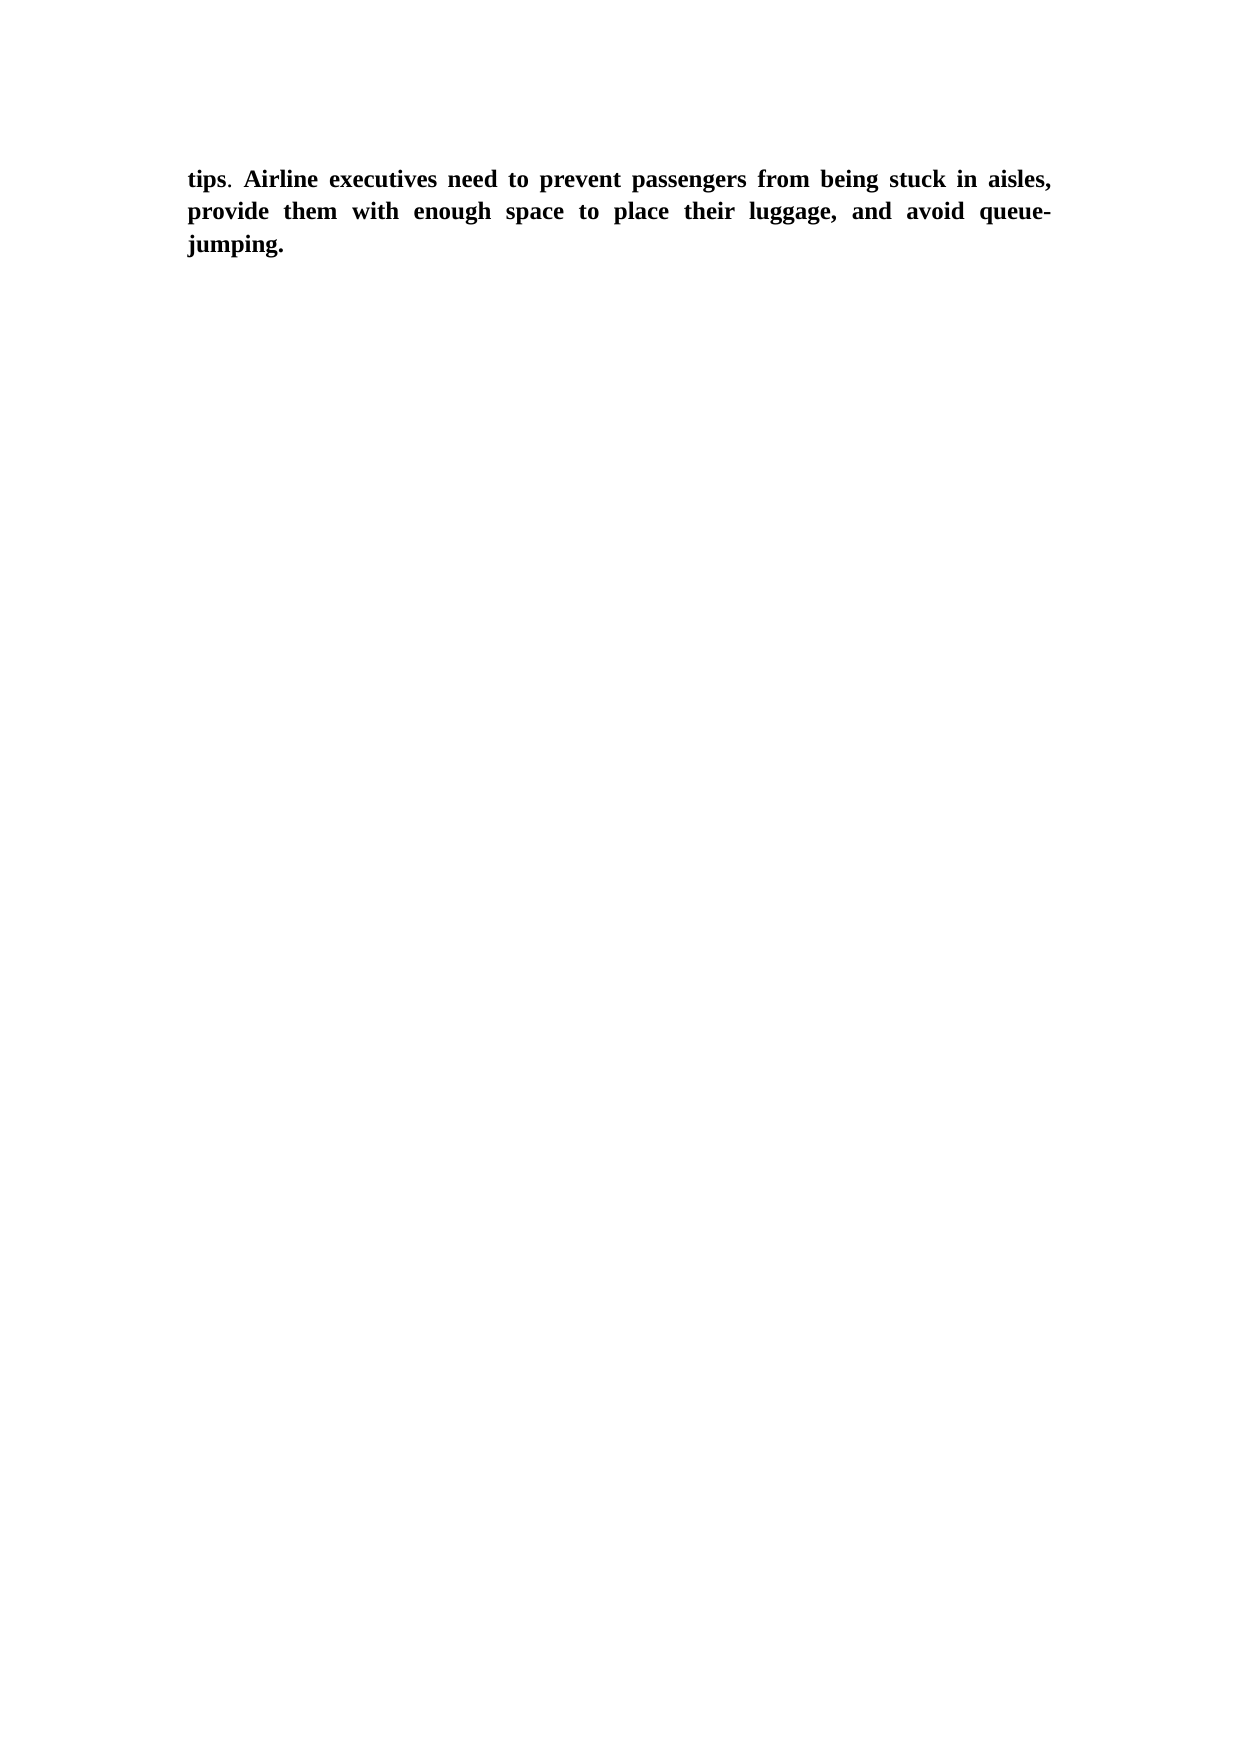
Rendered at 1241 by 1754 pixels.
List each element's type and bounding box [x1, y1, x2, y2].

text [187, 162, 1053, 259]
